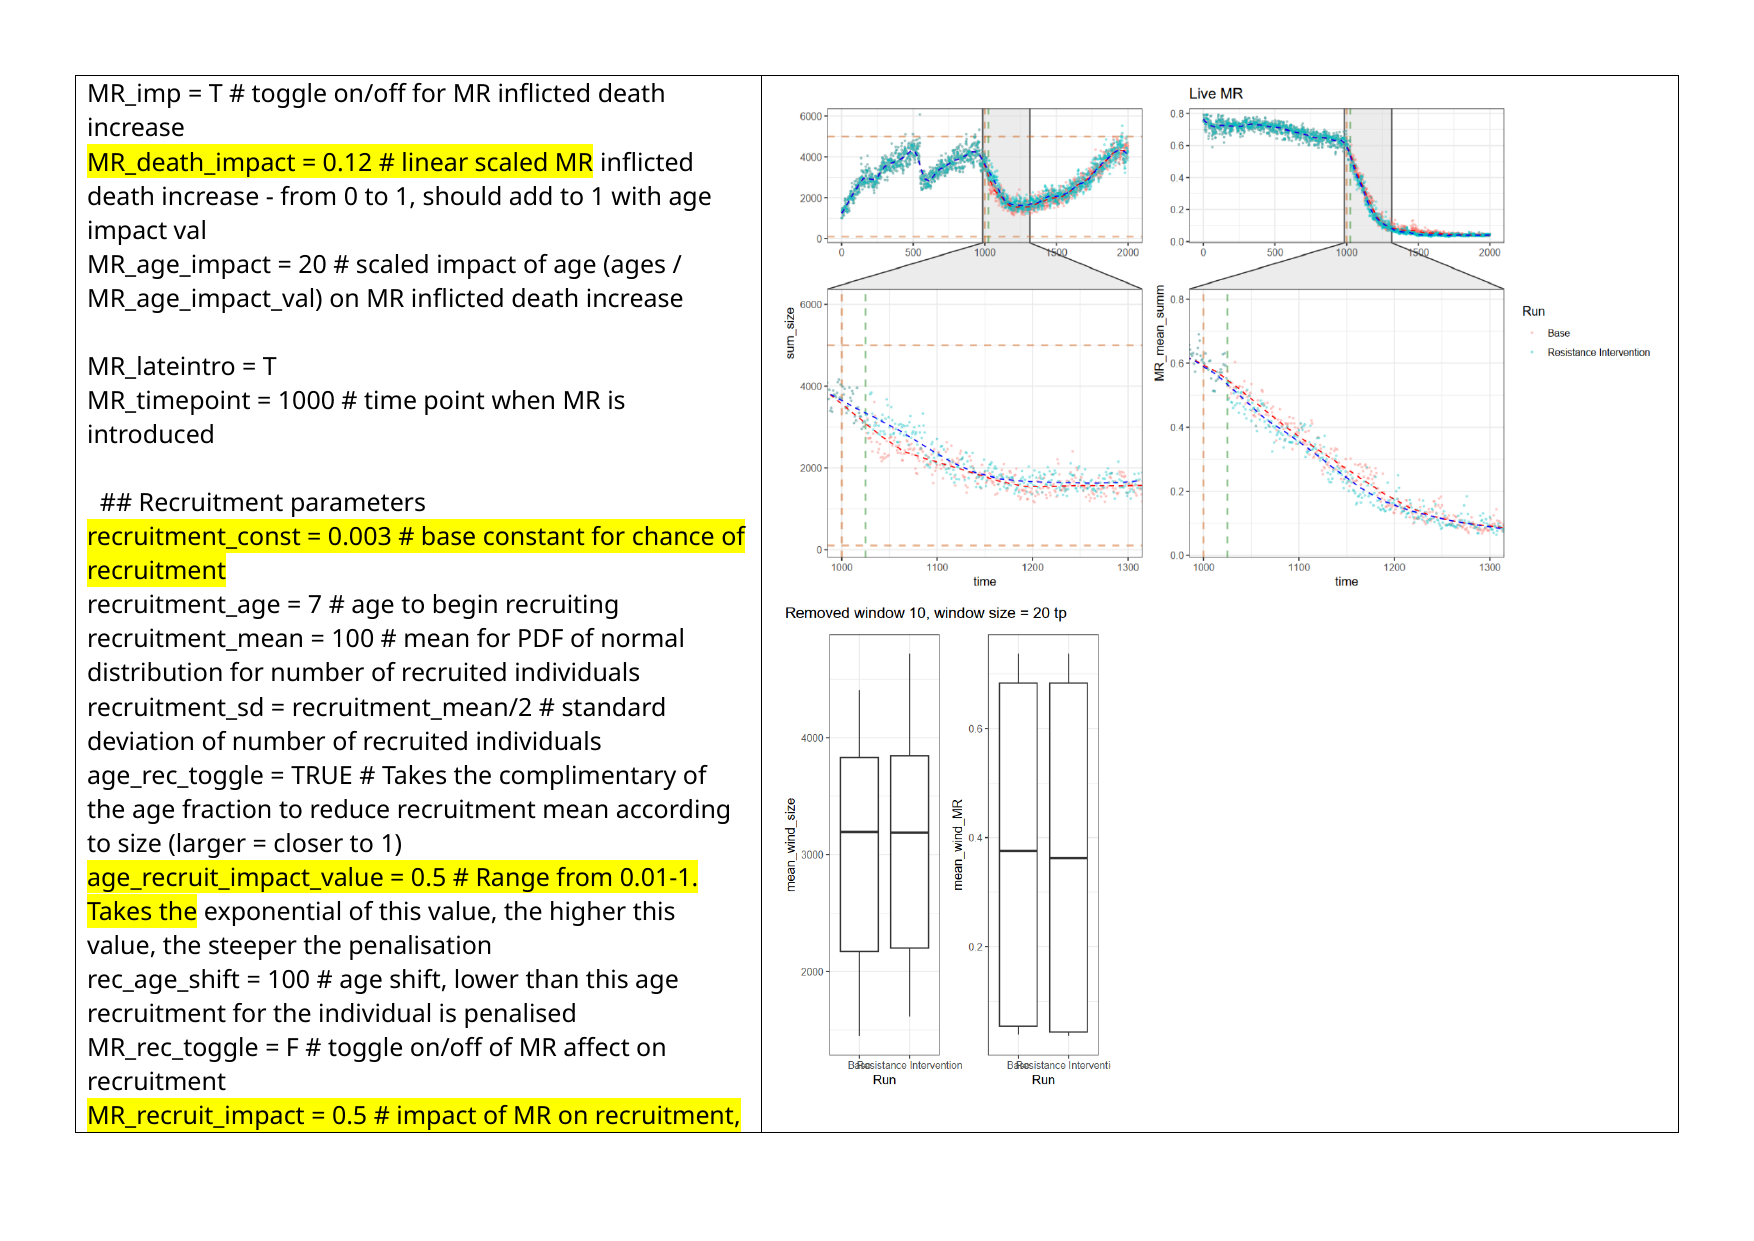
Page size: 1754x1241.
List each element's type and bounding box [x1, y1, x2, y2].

picture [772, 76, 1668, 1100]
table_header [762, 76, 1678, 1132]
table_header [76, 76, 761, 1132]
